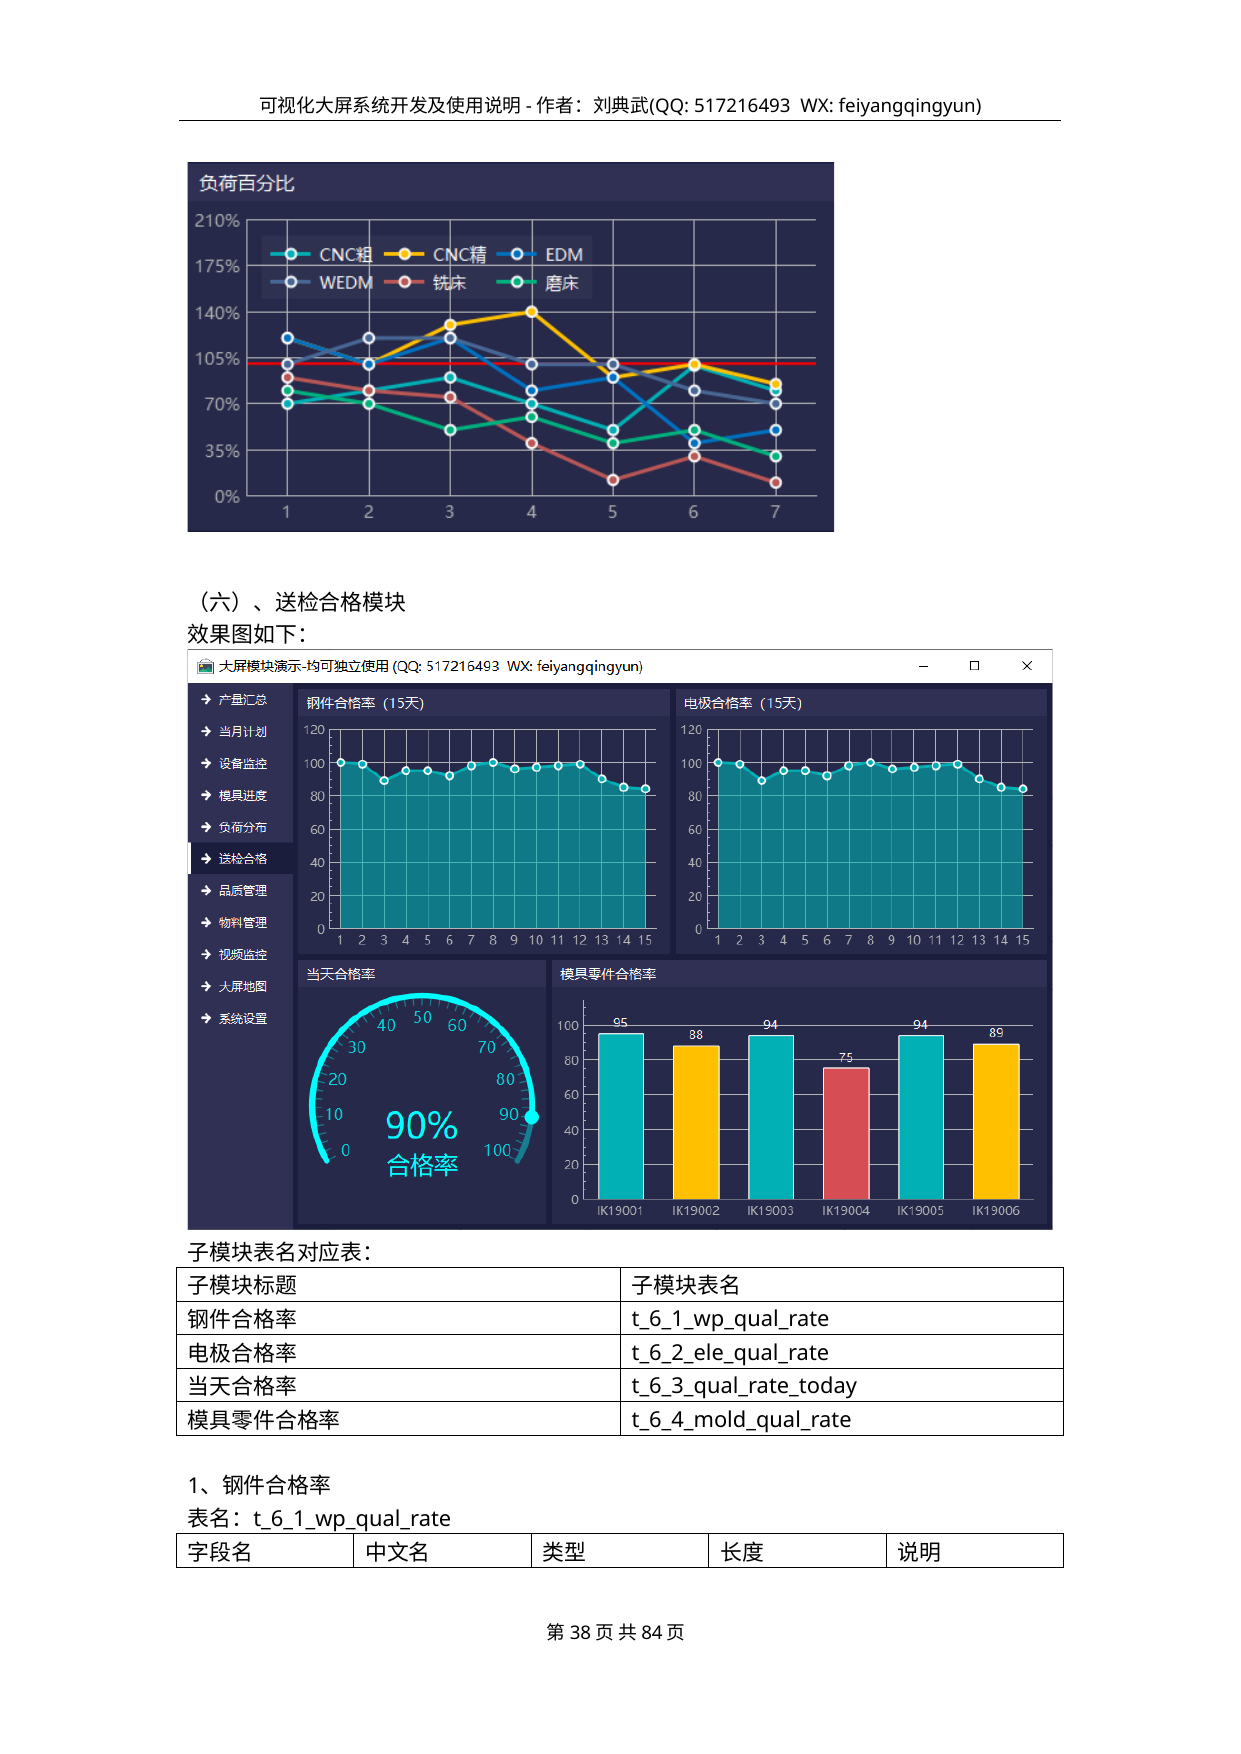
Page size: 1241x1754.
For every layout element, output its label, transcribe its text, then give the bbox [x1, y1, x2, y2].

table_cell 钢件合格率 [177, 1302, 620, 1334]
picture [187, 162, 835, 532]
table_cell t_6_3_qual_rate_today [621, 1369, 1063, 1401]
text （六）、送检合格模块 [187, 584, 1053, 617]
table_cell t_6_1_wp_qual_rate [621, 1302, 1063, 1334]
table_cell 模具零件合格率 [177, 1402, 620, 1435]
table_header 说明 [887, 1534, 1063, 1567]
text 1、钢件合格率 [187, 1468, 1053, 1501]
picture [187, 649, 1053, 1230]
table_header 子模块表名 [621, 1268, 1063, 1301]
table_header 长度 [709, 1534, 886, 1567]
table_header 字段名 [177, 1534, 353, 1567]
table_header 类型 [532, 1534, 708, 1567]
table_cell t_6_4_mold_qual_rate [621, 1402, 1063, 1435]
table_header 子模块标题 [177, 1268, 620, 1301]
text 效果图如下： [187, 617, 1053, 649]
table_cell t_6_2_ele_qual_rate [621, 1335, 1063, 1368]
table_header 中文名 [354, 1534, 531, 1567]
text 子模块表名对应表： [187, 1234, 1053, 1267]
text 表名：t_6_1_wp_qual_rate [187, 1501, 1053, 1533]
table_cell 当天合格率 [177, 1369, 620, 1401]
table_cell 电极合格率 [177, 1335, 620, 1368]
